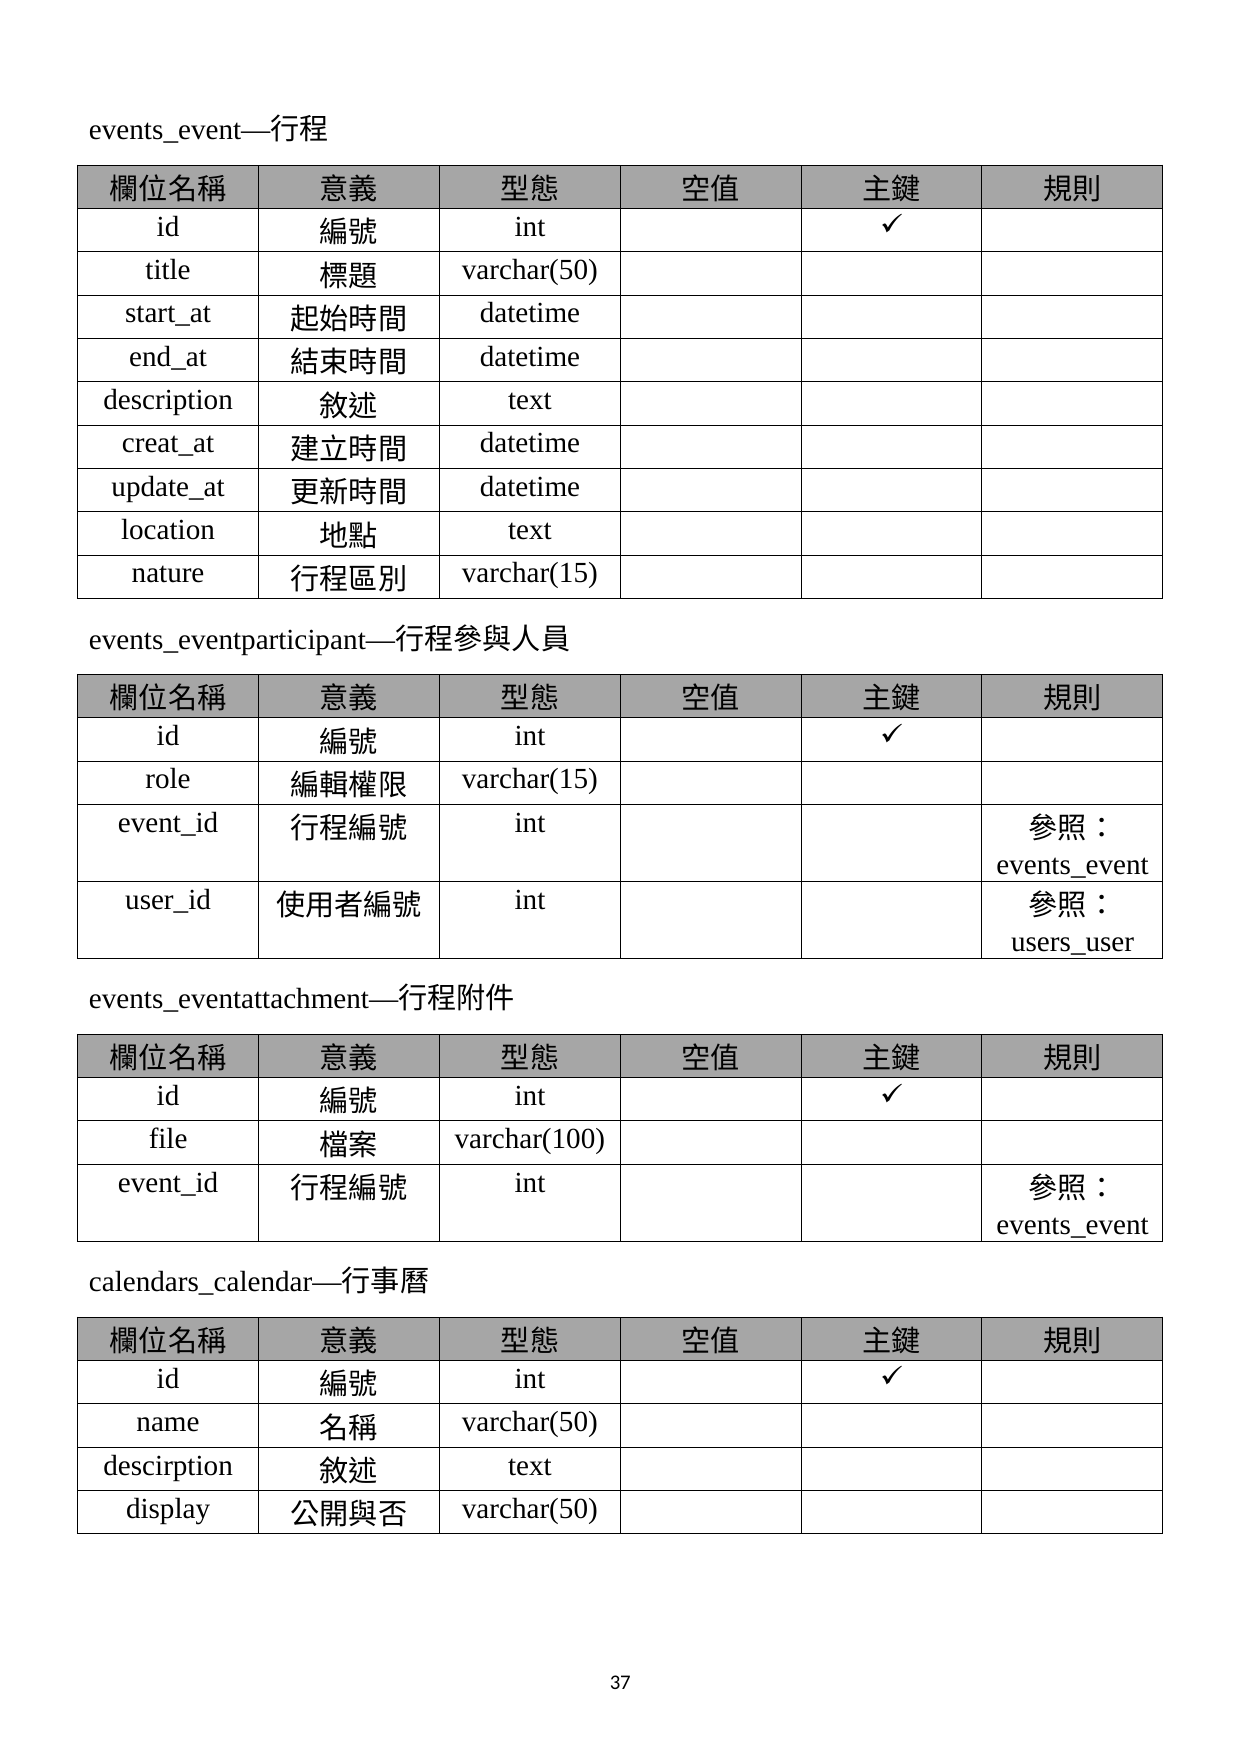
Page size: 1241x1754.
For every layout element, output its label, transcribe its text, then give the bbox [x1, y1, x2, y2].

table_cell 敘述 [259, 382, 439, 424]
table_cell varchar(50) [440, 252, 620, 294]
table_cell text [440, 512, 620, 554]
table_cell [982, 762, 1162, 804]
table_cell [802, 762, 981, 804]
table_header 主鍵 [802, 675, 981, 717]
table_header 型態 [440, 166, 620, 208]
table_cell [621, 1078, 801, 1120]
table_cell varchar(100) [440, 1121, 620, 1164]
table_cell int [440, 209, 620, 251]
table_cell [802, 296, 981, 338]
table_cell [621, 556, 801, 598]
table_cell 標題 [259, 252, 439, 294]
table_cell [982, 1361, 1162, 1403]
table_cell user_id [78, 882, 258, 958]
table_cell [982, 556, 1162, 598]
table_cell role [78, 762, 258, 804]
table_cell file [78, 1121, 258, 1164]
table_header 空值 [621, 1035, 801, 1077]
table_cell 檔案 [259, 1121, 439, 1164]
table_header 空值 [621, 1318, 801, 1360]
table_header 空值 [621, 166, 801, 208]
table_cell display [78, 1491, 258, 1533]
table_cell [802, 1491, 981, 1533]
table_cell [621, 1491, 801, 1533]
table_cell [621, 469, 801, 511]
table_header 空值 [621, 675, 801, 717]
table_cell id [78, 1078, 258, 1120]
table_cell [621, 1361, 801, 1403]
table_header 欄位名稱 [78, 675, 258, 717]
table_header 欄位名稱 [78, 1318, 258, 1360]
table_cell [982, 1448, 1162, 1490]
table_cell [982, 209, 1162, 251]
table_cell id [78, 1361, 258, 1403]
table_cell start_at [78, 296, 258, 338]
table_cell [621, 762, 801, 804]
table_cell 敘述 [259, 1448, 439, 1490]
table_cell [621, 1404, 801, 1447]
table_cell [982, 382, 1162, 424]
table_cell [802, 339, 981, 381]
table_cell 編號 [259, 718, 439, 761]
table_cell [621, 1165, 801, 1241]
table_cell 參照：events_event [982, 805, 1162, 881]
table_cell id [78, 209, 258, 251]
table_cell int [440, 1165, 620, 1241]
text calendars_calendar—行事曆 [89, 1242, 1152, 1317]
table_cell varchar(15) [440, 762, 620, 804]
table_cell varchar(15) [440, 556, 620, 598]
table_cell varchar(50) [440, 1491, 620, 1533]
table_cell [802, 1078, 981, 1120]
table_header 規則 [982, 675, 1162, 717]
table_header 欄位名稱 [78, 166, 258, 208]
table_header 意義 [259, 166, 439, 208]
table_header 規則 [982, 166, 1162, 208]
table_cell [802, 512, 981, 554]
table_header 意義 [259, 675, 439, 717]
text events_eventparticipant—行程參與人員 [89, 599, 1152, 674]
table_cell 名稱 [259, 1404, 439, 1447]
table_cell [802, 469, 981, 511]
table_cell [621, 718, 801, 761]
table_header 欄位名稱 [78, 1035, 258, 1077]
table_cell [982, 1121, 1162, 1164]
table_cell 建立時間 [259, 426, 439, 468]
table_header 主鍵 [802, 166, 981, 208]
table_cell [621, 1121, 801, 1164]
table_header 意義 [259, 1035, 439, 1077]
table_cell [802, 882, 981, 958]
table_cell [982, 296, 1162, 338]
table_cell location [78, 512, 258, 554]
table_cell text [440, 1448, 620, 1490]
table_cell datetime [440, 296, 620, 338]
table_cell 編號 [259, 1361, 439, 1403]
table_cell 公開與否 [259, 1491, 439, 1533]
table_cell [982, 512, 1162, 554]
table_cell [802, 1448, 981, 1490]
table_cell datetime [440, 426, 620, 468]
table_cell 行程編號 [259, 1165, 439, 1241]
table_cell event_id [78, 1165, 258, 1241]
table_cell [621, 296, 801, 338]
table_cell event_id [78, 805, 258, 881]
table_cell 行程區別 [259, 556, 439, 598]
table_cell [621, 209, 801, 251]
table_cell [802, 556, 981, 598]
table_cell 地點 [259, 512, 439, 554]
table_cell datetime [440, 339, 620, 381]
table_header 意義 [259, 1318, 439, 1360]
table_cell 參照：events_event [982, 1165, 1162, 1241]
table_cell [982, 469, 1162, 511]
table_header 型態 [440, 1318, 620, 1360]
table_cell [802, 718, 981, 761]
table_cell int [440, 1078, 620, 1120]
table_cell int [440, 882, 620, 958]
table_cell [802, 1121, 981, 1164]
table_cell [982, 718, 1162, 761]
table_cell [621, 805, 801, 881]
table_cell [802, 1165, 981, 1241]
table_cell 編輯權限 [259, 762, 439, 804]
table_cell [621, 426, 801, 468]
table_cell [621, 382, 801, 424]
table_header 型態 [440, 1035, 620, 1077]
table_cell creat_at [78, 426, 258, 468]
table_cell [802, 1404, 981, 1447]
table_cell [982, 1078, 1162, 1120]
text events_eventattachment—行程附件 [89, 959, 1152, 1034]
table_cell update_at [78, 469, 258, 511]
table_cell [621, 512, 801, 554]
table_header 型態 [440, 675, 620, 717]
table_cell nature [78, 556, 258, 598]
table_cell int [440, 718, 620, 761]
table_cell 編號 [259, 209, 439, 251]
table_cell [802, 1361, 981, 1403]
table_cell 使用者編號 [259, 882, 439, 958]
table_cell datetime [440, 469, 620, 511]
table_cell 編號 [259, 1078, 439, 1120]
table_cell [621, 339, 801, 381]
table_cell [802, 426, 981, 468]
table_cell [982, 252, 1162, 294]
table_header 規則 [982, 1318, 1162, 1360]
table_cell description [78, 382, 258, 424]
table_cell varchar(50) [440, 1404, 620, 1447]
table_header 主鍵 [802, 1318, 981, 1360]
table_header 規則 [982, 1035, 1162, 1077]
table_cell [982, 1491, 1162, 1533]
table_cell 結束時間 [259, 339, 439, 381]
table_cell title [78, 252, 258, 294]
table_cell 起始時間 [259, 296, 439, 338]
table_cell text [440, 382, 620, 424]
table_cell 更新時間 [259, 469, 439, 511]
table_cell 行程編號 [259, 805, 439, 881]
table_cell descirption [78, 1448, 258, 1490]
table_cell end_at [78, 339, 258, 381]
text events_event—行程 [89, 89, 1152, 164]
table_cell [621, 252, 801, 294]
table_cell [802, 209, 981, 251]
table_cell 參照：users_user [982, 882, 1162, 958]
table_cell [621, 1448, 801, 1490]
table_header 主鍵 [802, 1035, 981, 1077]
table_cell [802, 382, 981, 424]
table_cell name [78, 1404, 258, 1447]
table_cell int [440, 805, 620, 881]
table_cell [802, 252, 981, 294]
table_cell [802, 805, 981, 881]
table_cell int [440, 1361, 620, 1403]
table_cell [982, 426, 1162, 468]
table_cell [621, 882, 801, 958]
table_cell [982, 1404, 1162, 1447]
table_cell [982, 339, 1162, 381]
table_cell id [78, 718, 258, 761]
